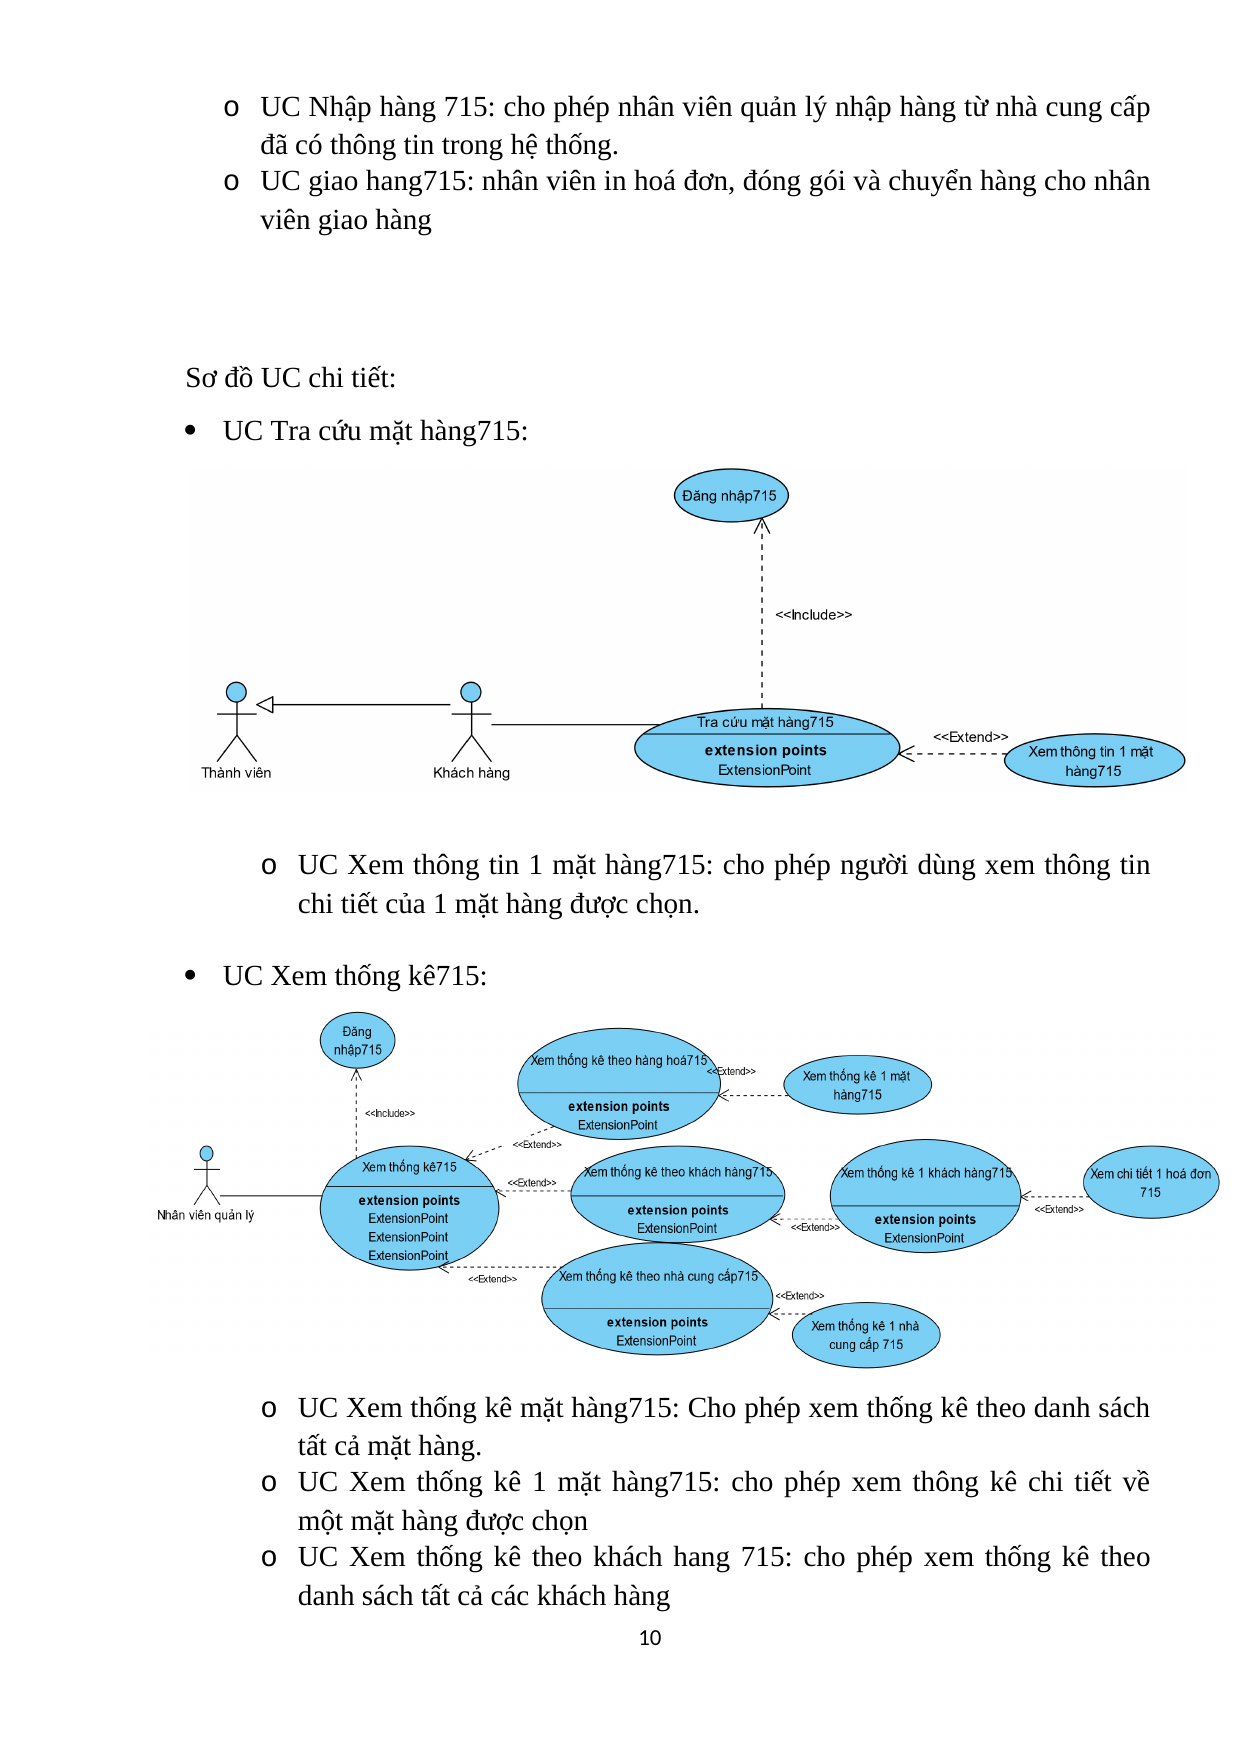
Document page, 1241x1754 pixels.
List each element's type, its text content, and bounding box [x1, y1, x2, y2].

list UC giao hang715: nhân viên in hoá đơn, đóng gói và chuyển hàng cho nhân viên giao hàng [223, 163, 1152, 236]
list UC Xem thống kê715: [185, 958, 1152, 992]
list UC Xem thống kê 1 mặt hàng715: cho phép xem thông kê chi tiết về một mặt hàng được chọn [260, 1464, 1152, 1537]
list UC Tra cứu mặt hàng715: [185, 413, 1152, 447]
list UC Xem thống kê mặt hàng715: Cho phép xem thống kê theo danh sách tất cả mặt hàng. [260, 1390, 1152, 1462]
picture [185, 466, 1189, 792]
list UC Xem thông tin 1 mặt hàng715: cho phép người dùng xem thông tin chi tiết của 1 mặt hàng được chọn. [260, 847, 1152, 919]
text Sơ đồ UC chi tiết: [185, 361, 1152, 394]
picture [147, 1011, 1222, 1371]
list UC Xem thống kê theo khách hang 715: cho phép xem thống kê theo danh sách tất cả các khách hàng [260, 1539, 1152, 1612]
list UC Nhập hàng 715: cho phép nhân viên quản lý nhập hàng từ nhà cung cấp đã có thông tin trong hệ thống. [223, 89, 1152, 161]
